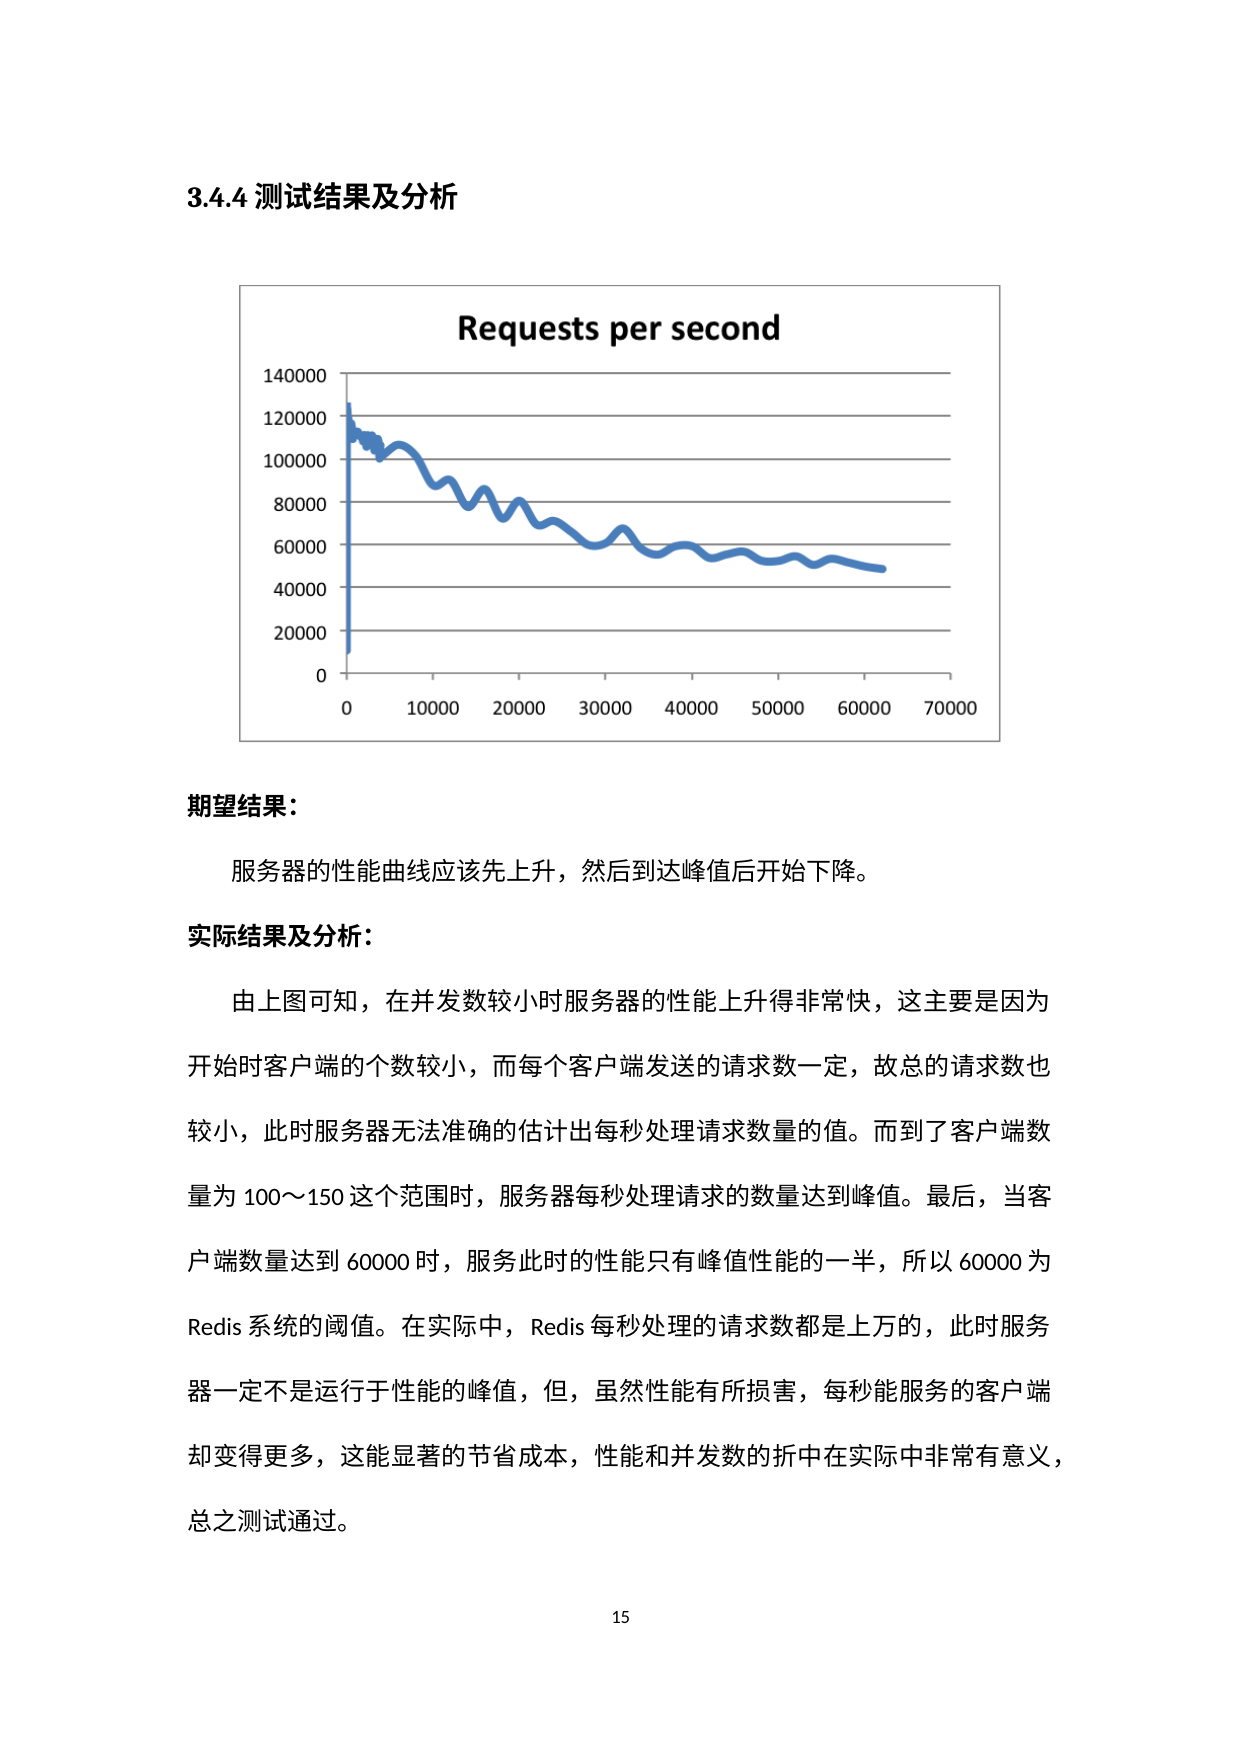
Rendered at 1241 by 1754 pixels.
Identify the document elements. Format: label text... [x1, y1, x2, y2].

text 服务器的性能曲线应该先上升，然后到达峰值后开始下降。 [187, 837, 1053, 902]
text 期望结果： [187, 772, 1053, 837]
subtitle 3.4.4 测试结果及分析 [187, 162, 1053, 227]
text 实际结果及分析： [187, 902, 1053, 967]
text 由上图可知，在并发数较小时服务器的性能上升得非常快，这主要是因为开始时客户端的个数较小，而每个客户端发送的请求数一定，故总的请求数也较小，此时服务器无法准确的估计出每秒处理请求数量的值。而到了客户端数量为100～150这个范围时，服务器每秒处理请求的数量达到峰值。最后，当客户端数量达到60000时，服务此时的性能只有峰值性能的一半，所以60000为Redis系统的阈值。在实际中，Redis每秒处理的请求数都是上万的，此时服务器一定不是运行于性能的峰值，但，虽然性能有所损害，每秒能服务的客户端却变得更多，这能显著的节省成本，性能和并发数的折中在实际中非常有意义，总之测试通过。 [187, 967, 1053, 1552]
picture [238, 285, 1002, 743]
